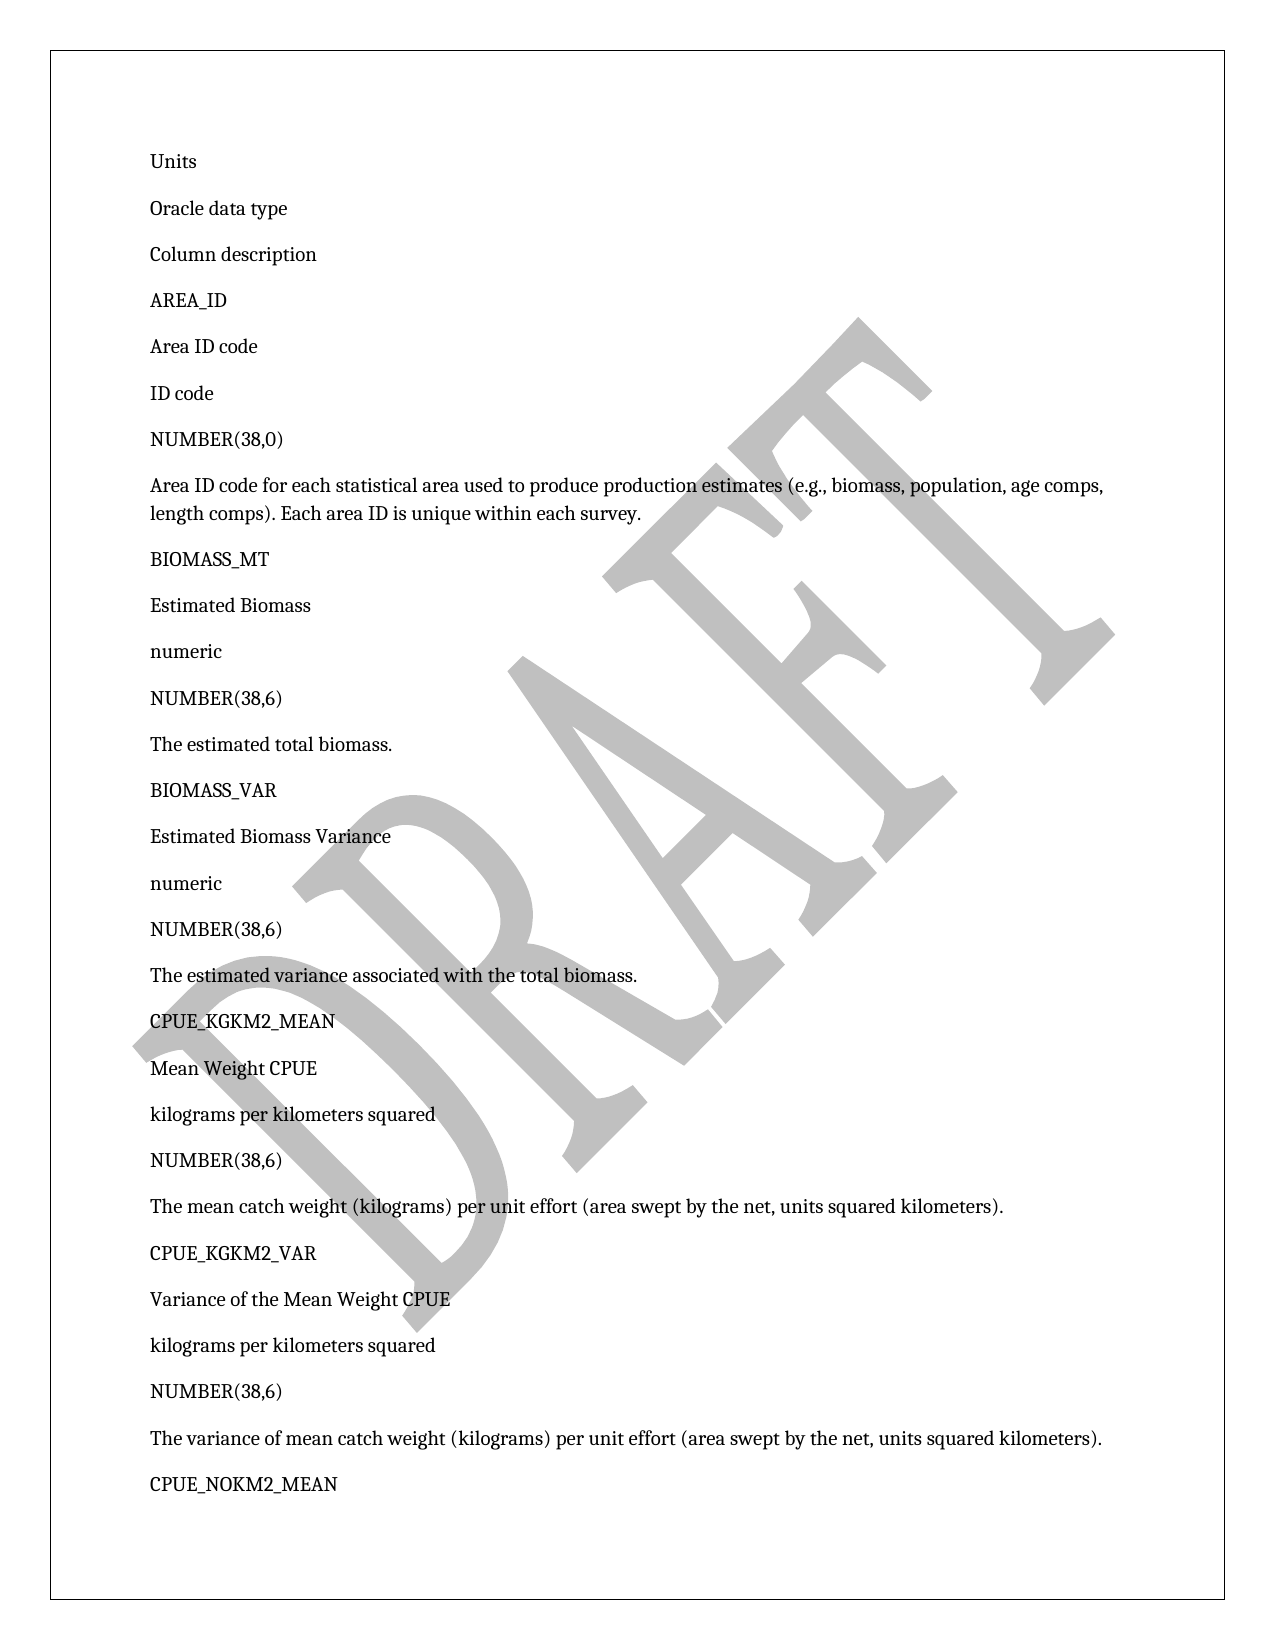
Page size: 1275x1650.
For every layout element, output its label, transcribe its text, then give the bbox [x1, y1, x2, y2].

text The estimated variance associated with the total biomass. [150, 964, 1125, 988]
text kilograms per kilometers squared [150, 1102, 1125, 1126]
text The variance of mean catch weight (kilograms) per unit effort (area swept by the net, units squared kilometers). [150, 1426, 1125, 1450]
text The estimated total biomass. [150, 732, 1125, 756]
text Area ID code for each statistical area used to produce production estimates (e.g., biomass, population, age comps, length comps). Each area ID is unique within each survey. [150, 474, 1125, 525]
text BIOMASS_VAR [150, 779, 1125, 803]
text Column description [150, 242, 1125, 266]
text CPUE_KGKM2_VAR [150, 1241, 1125, 1265]
text Mean Weight CPUE [150, 1056, 1125, 1080]
text NUMBER(38,6) [150, 917, 1125, 941]
text Oracle data type [150, 196, 1125, 220]
text Units [150, 150, 1125, 174]
text NUMBER(38,6) [150, 686, 1125, 710]
text AREA_ID [150, 289, 1125, 313]
text BIOMASS_MT [150, 547, 1125, 571]
text kilograms per kilometers squared [150, 1334, 1125, 1358]
text NUMBER(38,6) [150, 1380, 1125, 1404]
text numeric [150, 871, 1125, 895]
text Variance of the Mean Weight CPUE [150, 1287, 1125, 1311]
text Estimated Biomass [150, 594, 1125, 618]
text Estimated Biomass Variance [150, 825, 1125, 849]
text The mean catch weight (kilograms) per unit effort (area swept by the net, units squared kilometers). [150, 1195, 1125, 1219]
text NUMBER(38,0) [150, 427, 1125, 451]
text CPUE_NOKM2_MEAN [150, 1472, 1125, 1496]
text Area ID code [150, 335, 1125, 359]
text ID code [150, 381, 1125, 405]
text NUMBER(38,6) [150, 1149, 1125, 1173]
text numeric [150, 640, 1125, 664]
text CPUE_KGKM2_MEAN [150, 1010, 1125, 1034]
